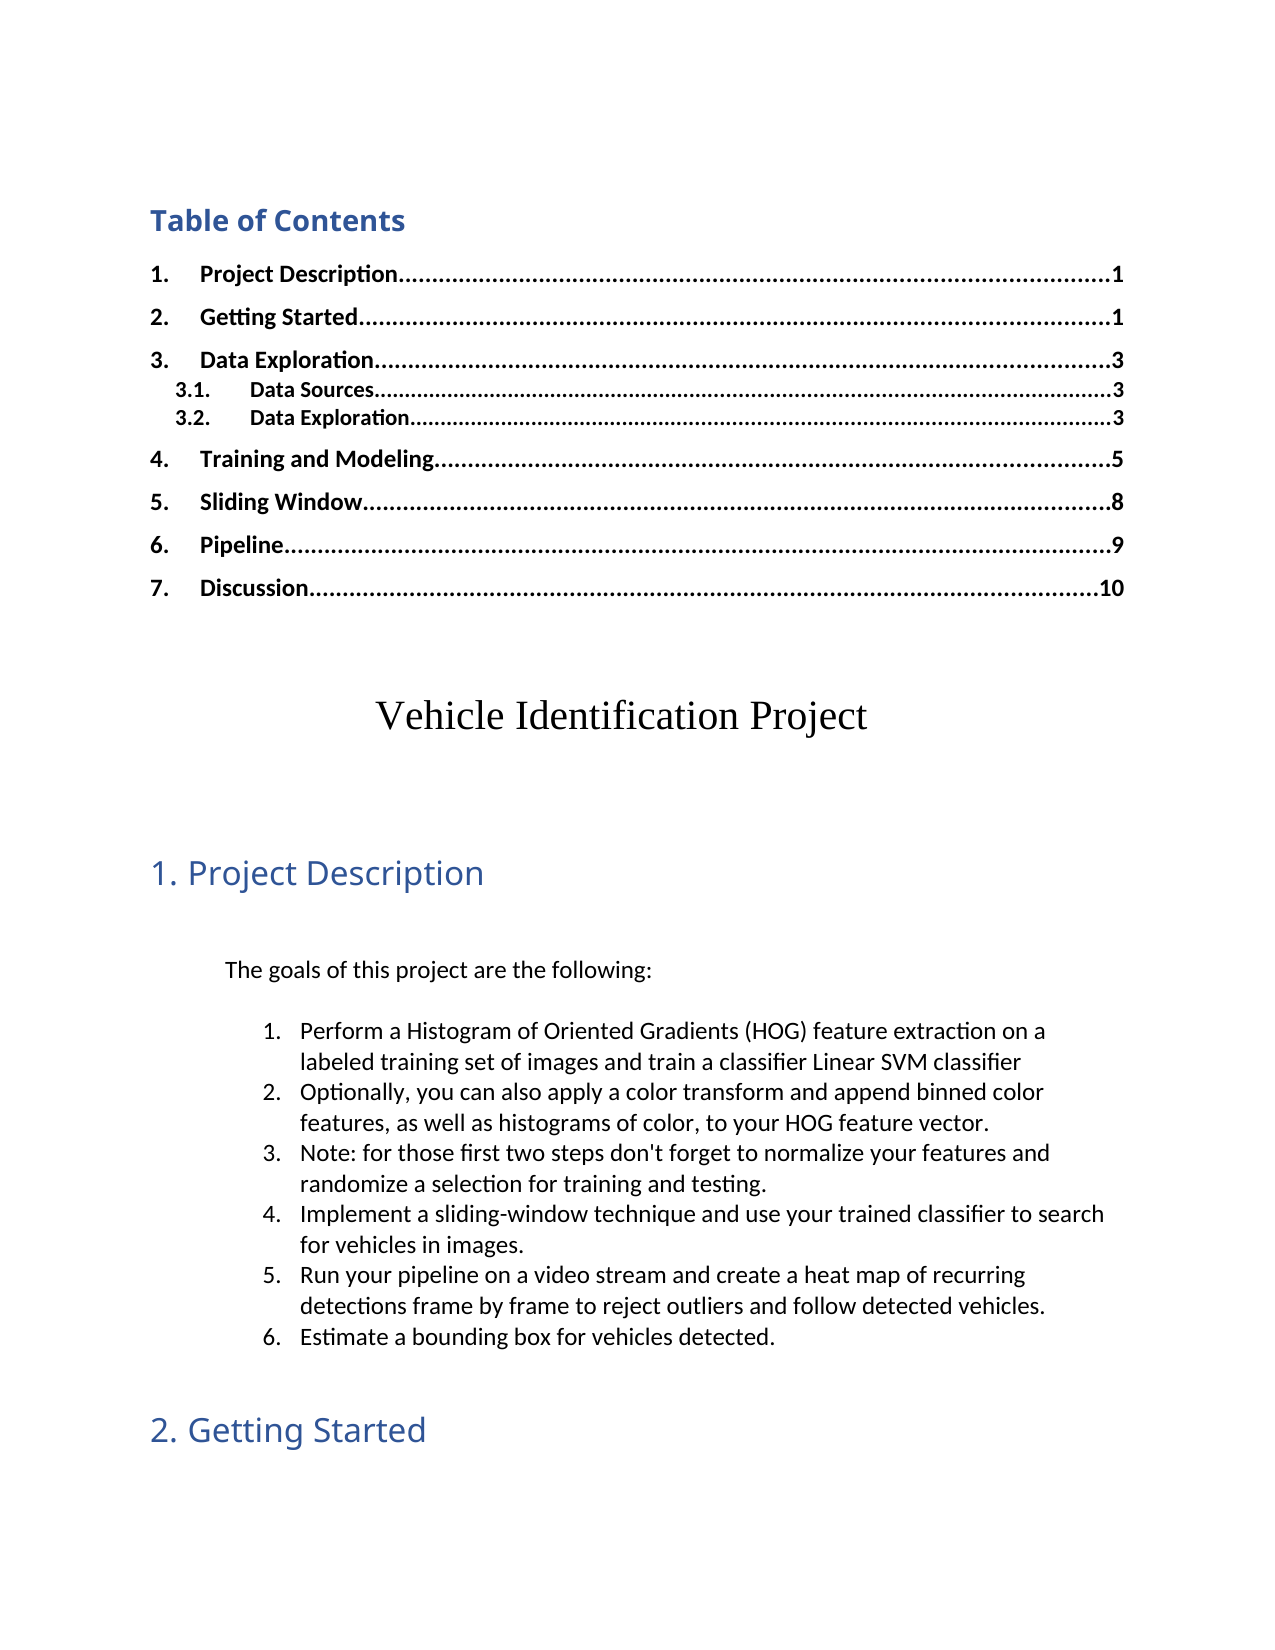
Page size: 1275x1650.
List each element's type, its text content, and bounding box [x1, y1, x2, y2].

text Vehicle Identification Project [150, 691, 1125, 738]
subtitle Getting Started [150, 1407, 1125, 1452]
subtitle Project Description [150, 850, 1125, 895]
list Estimate a bounding box for vehicles detected. [262, 1321, 1125, 1351]
list Optionally, you can also apply a color transform and append binned color features, as well as histograms of color, to your HOG feature vector. [262, 1077, 1125, 1138]
list The goals of this project are the following: [150, 954, 1125, 985]
list Run your pipeline on a video stream and create a heat map of recurring detections frame by frame to reject outliers and follow detected vehicles. [262, 1260, 1125, 1321]
list Note: for those first two steps don't forget to normalize your features and randomize a selection for training and testing. [262, 1138, 1125, 1199]
list Implement a sliding-window technique and use your trained classifier to search for vehicles in images. [262, 1199, 1125, 1260]
list Perform a Histogram of Oriented Gradients (HOG) feature extraction on a labeled training set of images and train a classifier Linear SVM classifier [262, 1016, 1125, 1077]
